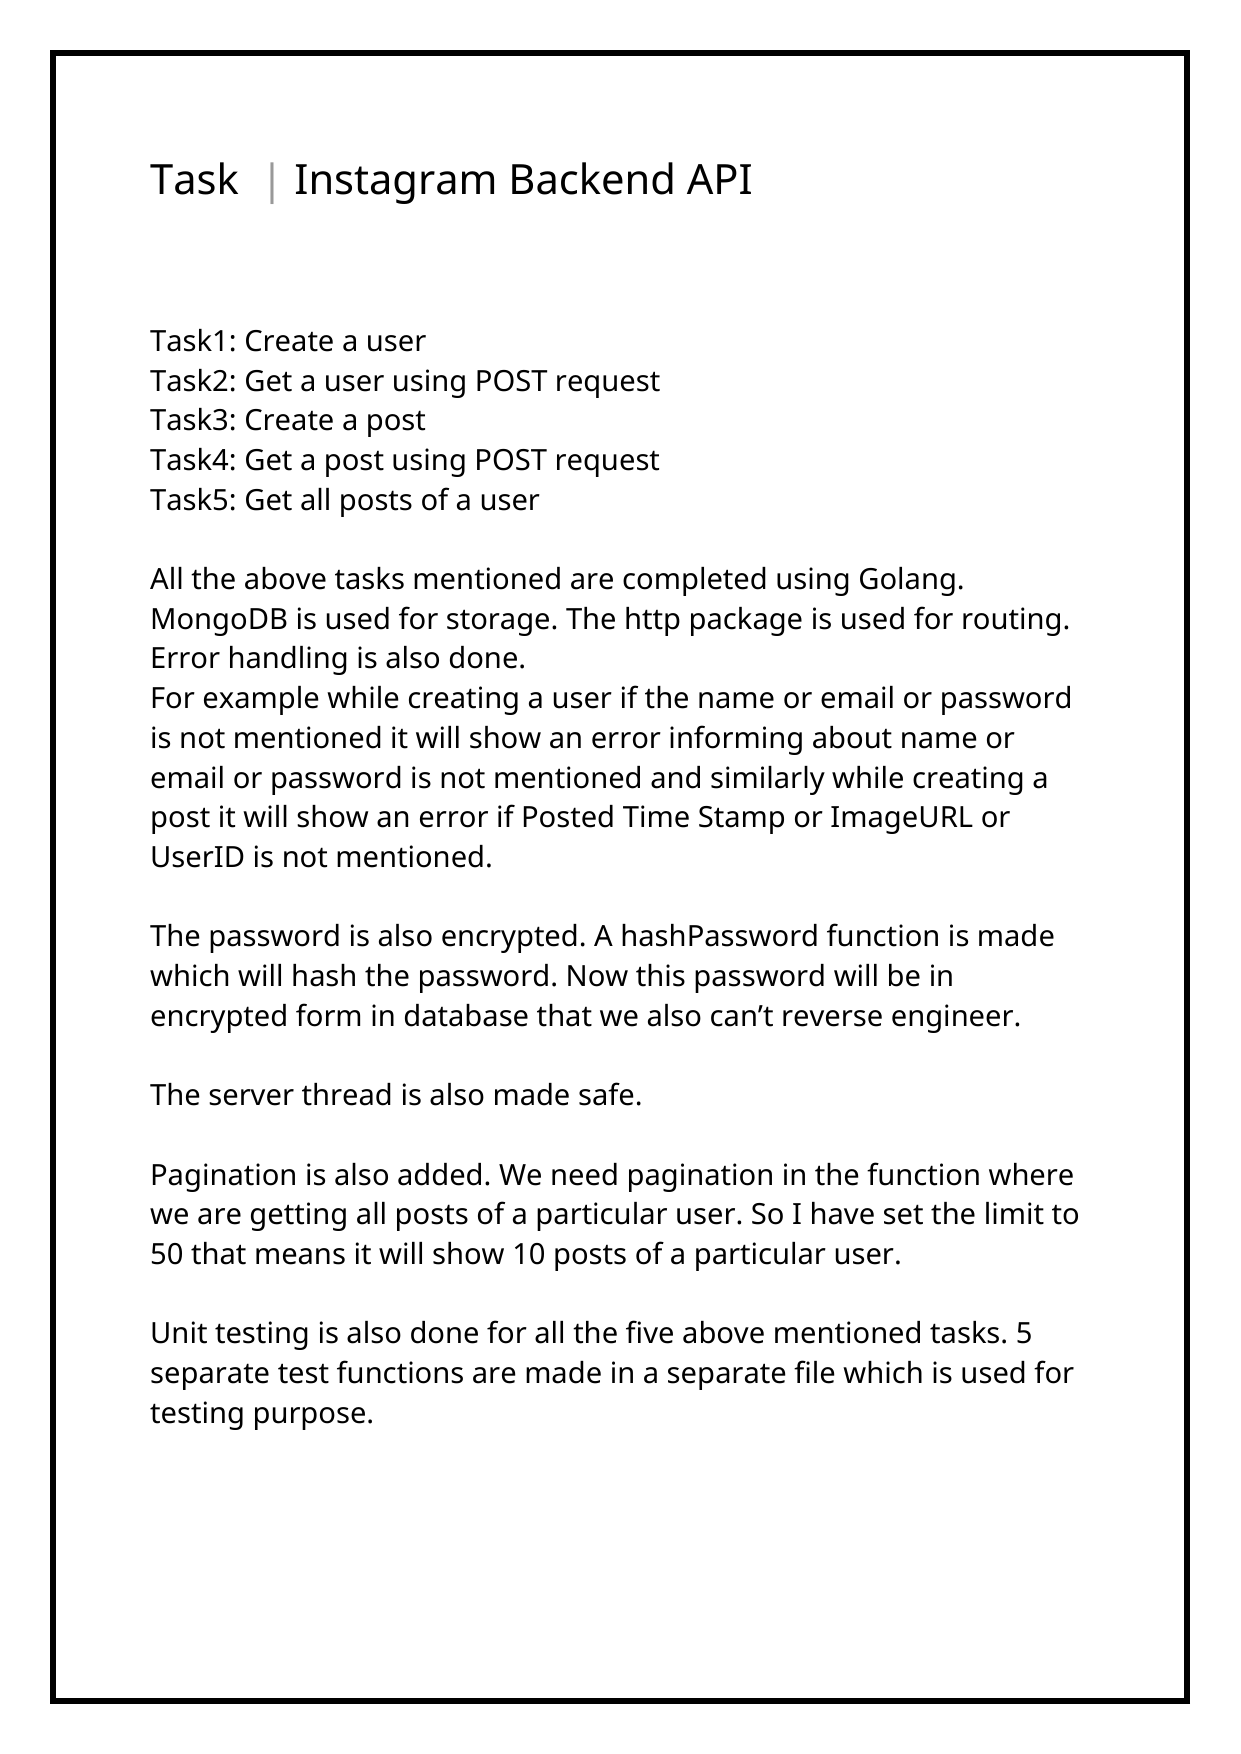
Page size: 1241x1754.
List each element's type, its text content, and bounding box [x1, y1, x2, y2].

text Task3: Create a post [150, 400, 1090, 439]
text Task2: Get a user using POST request [150, 360, 1090, 400]
text Task | Instagram Backend API [150, 150, 1090, 207]
text Error handling is also done. [150, 638, 1090, 677]
text The server thread is also made safe. [150, 1074, 1090, 1114]
text All the above tasks mentioned are completed using Golang. MongoDB is used for storage. The http package is used for routing. [150, 558, 1090, 638]
text Task4: Get a post using POST request [150, 439, 1090, 479]
text The password is also encrypted. A hashPassword function is made which will hash the password. Now this password will be in encrypted form in database that we also can’t reverse engineer. [150, 916, 1090, 1035]
text Task5: Get all posts of a user [150, 479, 1090, 519]
text Task1: Create a user [150, 320, 1090, 360]
text For example while creating a user if the name or email or password is not mentioned it will show an error informing about name or email or password is not mentioned and similarly while creating a post it will show an error if Posted Time Stamp or ImageURL or UserID is not mentioned. [150, 677, 1090, 876]
text Unit testing is also done for all the five above mentioned tasks. 5 separate test functions are made in a separate file which is used for testing purpose. [150, 1312, 1090, 1432]
text Pagination is also added. We need pagination in the function where we are getting all posts of a particular user. So I have set the limit to 50 that means it will show 10 posts of a particular user. [150, 1154, 1090, 1273]
